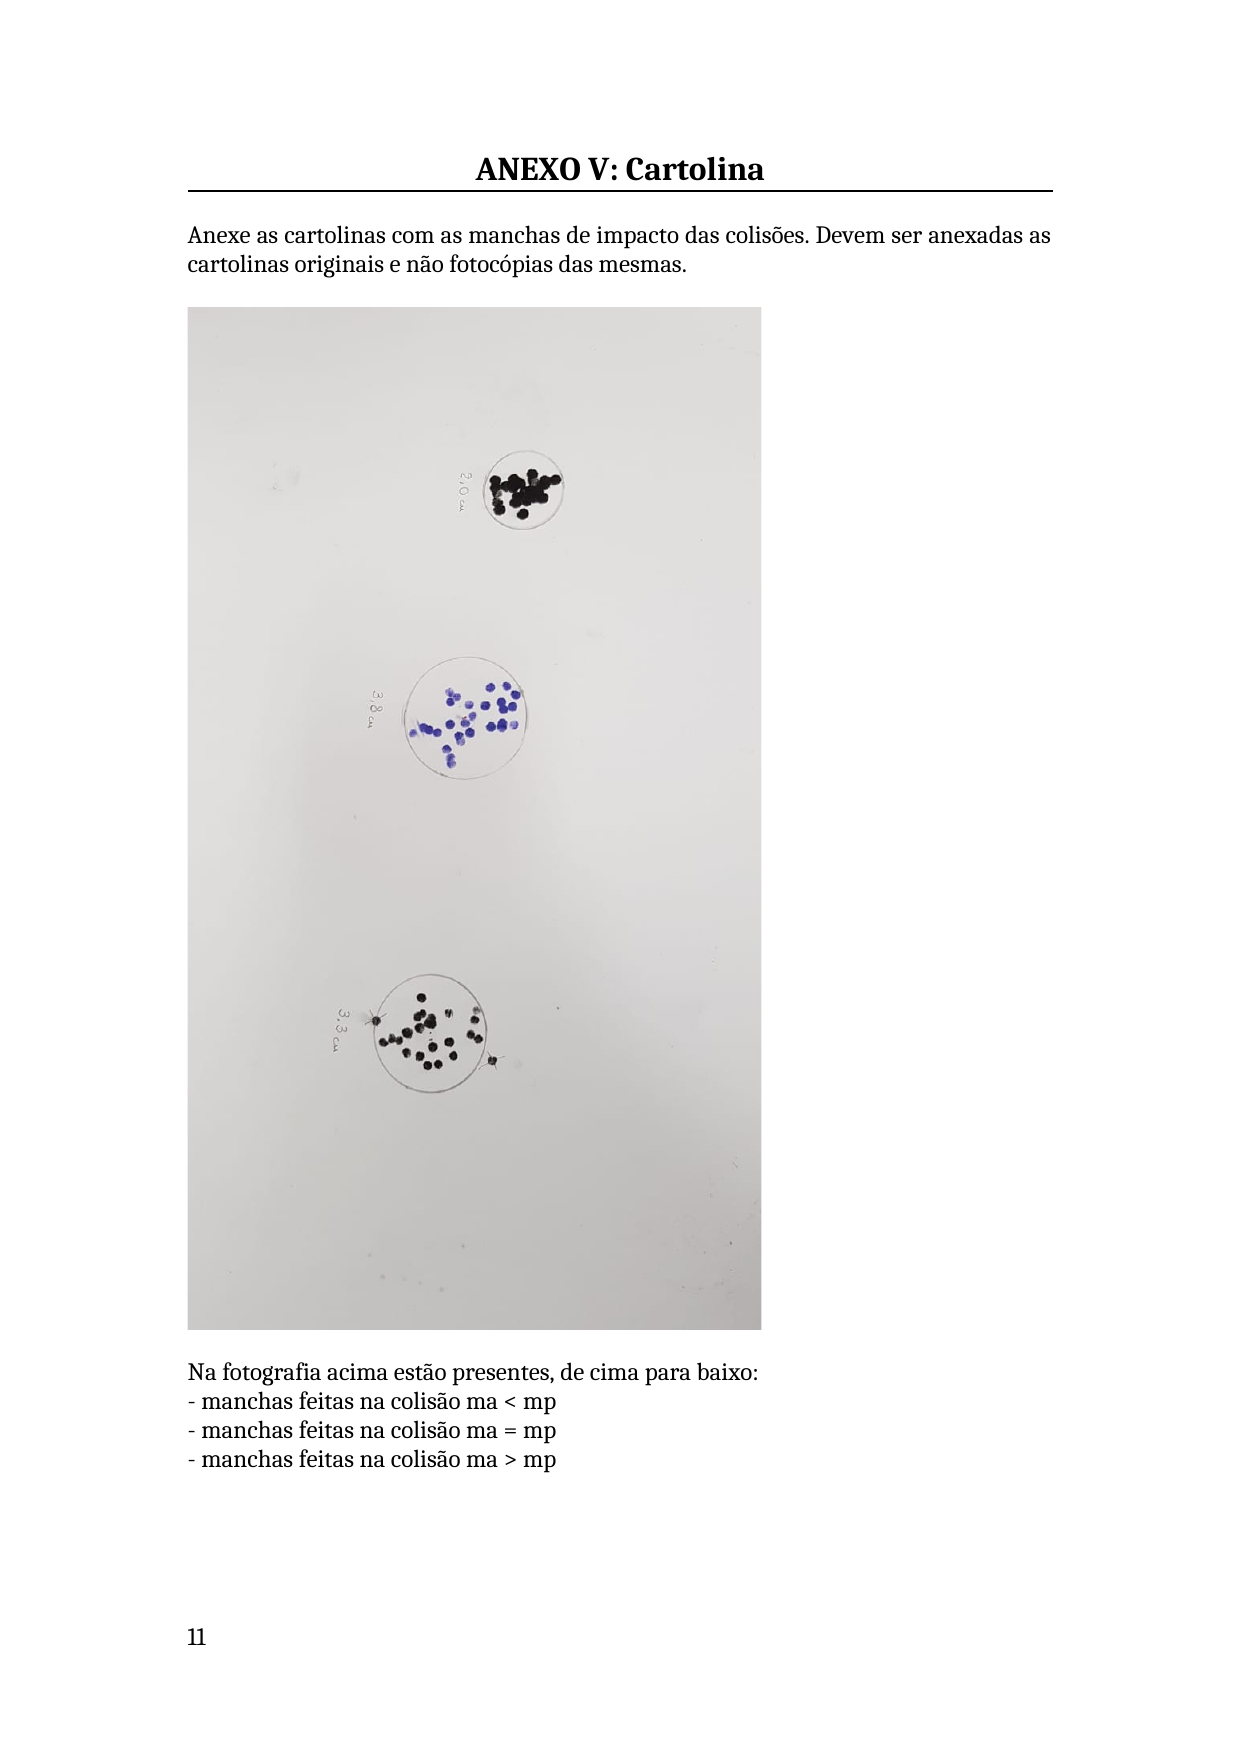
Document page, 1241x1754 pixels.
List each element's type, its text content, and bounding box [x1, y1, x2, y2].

text - manchas feitas na colisão ma < mp [187, 1387, 1053, 1416]
text Anexe as cartolinas com as manchas de impacto das colisões. Devem ser anexadas as cartolinas originais e não fotocópias das mesmas. [187, 221, 1053, 278]
text - manchas feitas na colisão ma = mp [187, 1416, 1053, 1444]
text Na fotografia acima estão presentes, de cima para baixo: [187, 1358, 1053, 1387]
text ANEXO V: Cartolina [187, 150, 1053, 192]
picture [187, 307, 762, 1330]
text - manchas feitas na colisão ma > mp [187, 1444, 1053, 1473]
